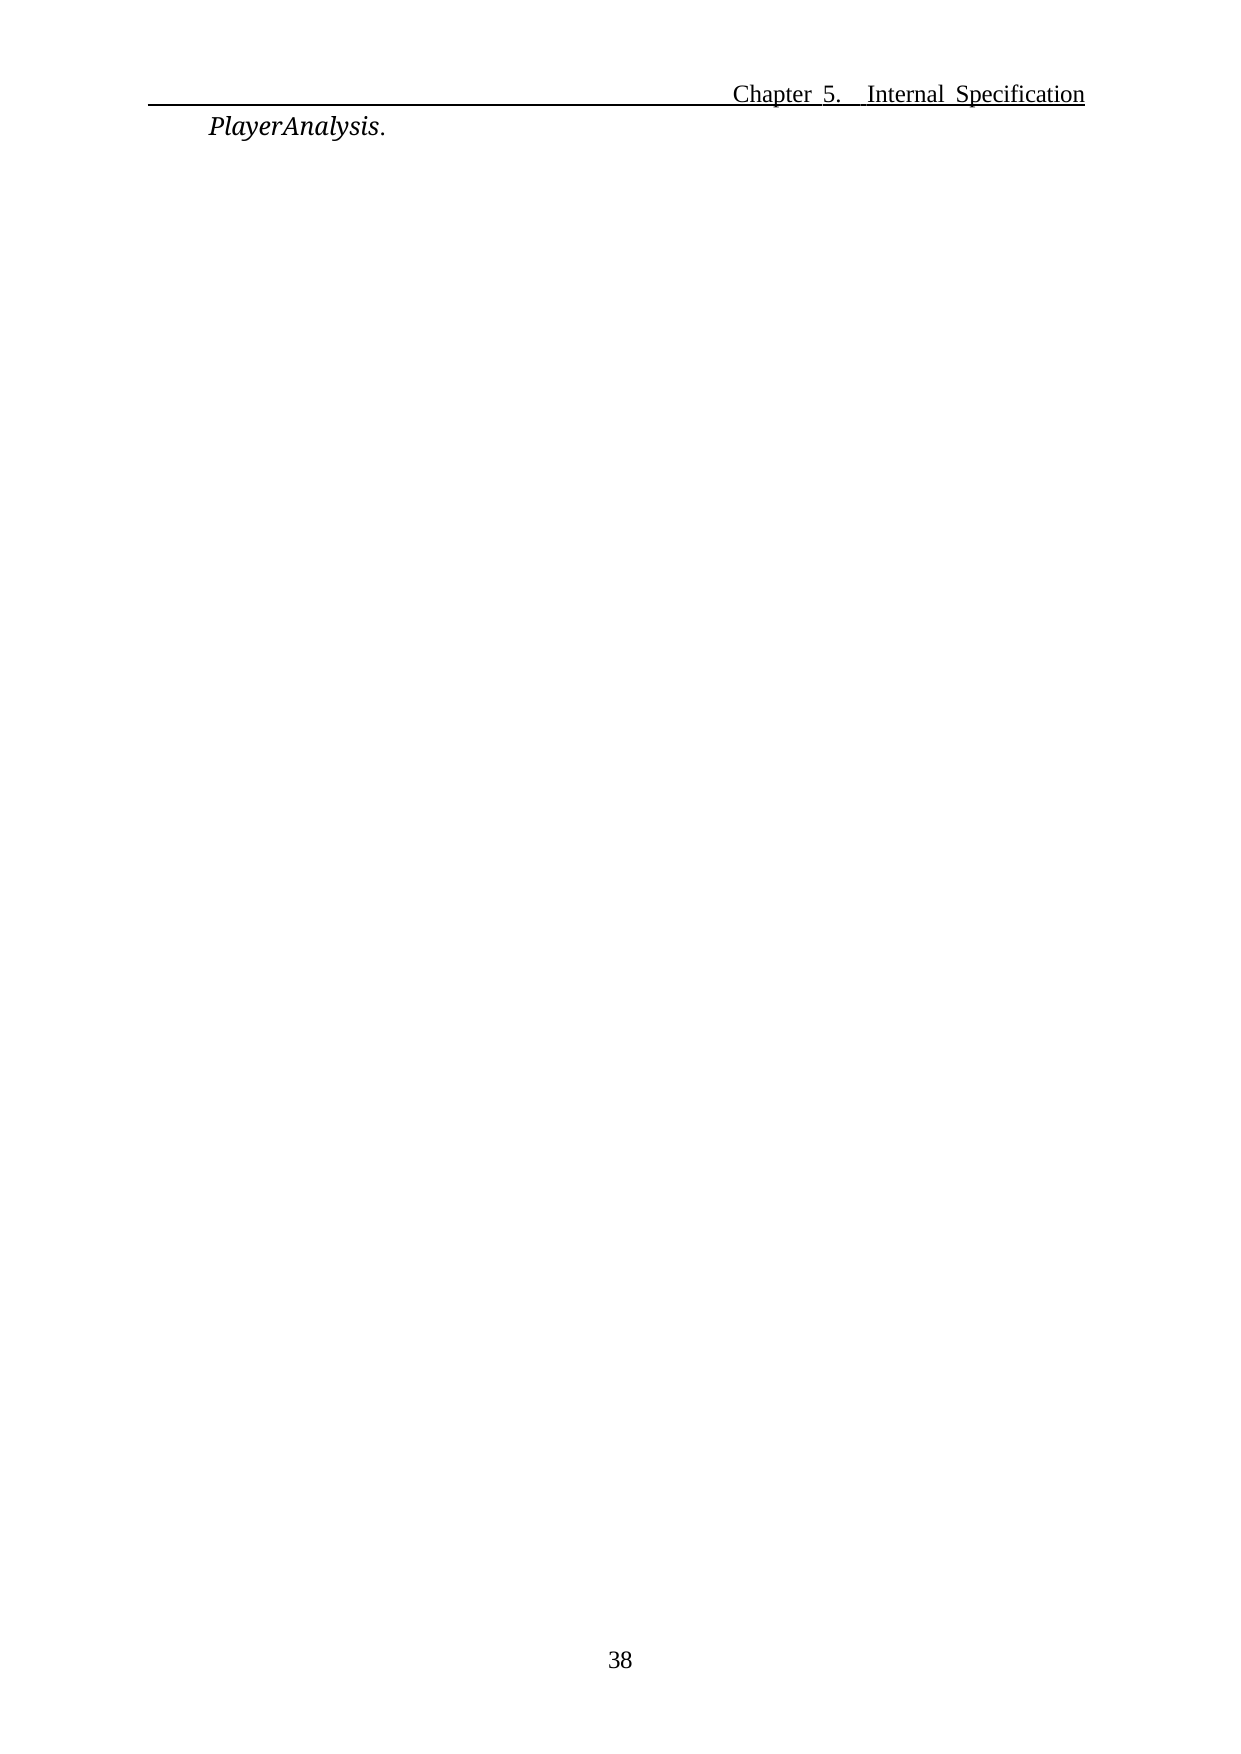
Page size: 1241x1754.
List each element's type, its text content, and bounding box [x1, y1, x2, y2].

text PlayerAnalysis. [208, 108, 1240, 142]
